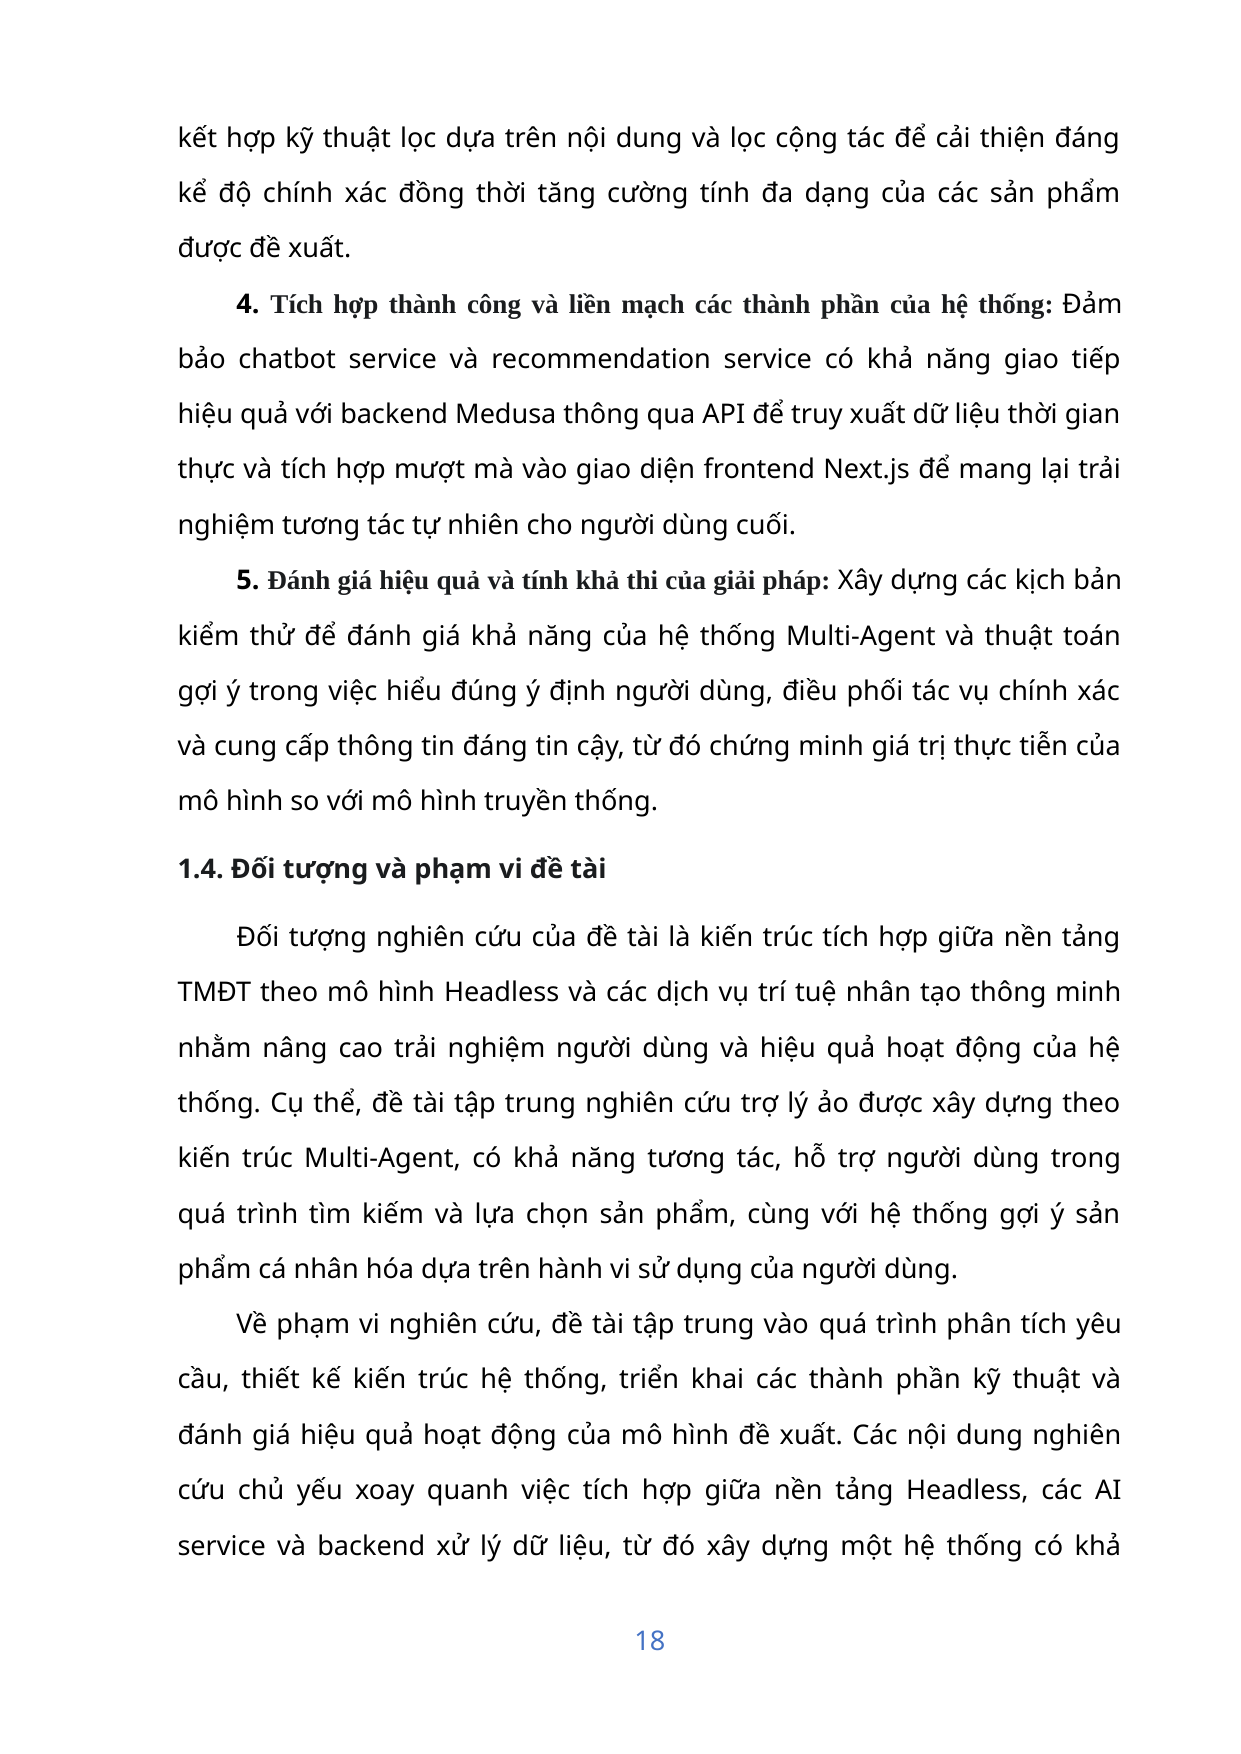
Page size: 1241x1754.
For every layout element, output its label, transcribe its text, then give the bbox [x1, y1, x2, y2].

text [177, 1305, 1122, 1563]
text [177, 118, 1122, 266]
text 5. Đánh giá hiệu quả và tính khả thi của giải pháp: Xây dựng các kịch bản kiểm thử để đánh giá khả năng của hệ thống Multi-Agent và thuật toán gợi ý trong việc hiểu đúng ý định người dùng, điều phối tác vụ chính xác và cung cấp thông tin đáng tin cậy, từ đó chứng minh giá trị thực tiễn của mô hình so với mô hình truyền thống. [177, 561, 1122, 819]
text 4. Tích hợp thành công và liền mạch các thành phần của hệ thống: Đảm bảo chatbot service và recommendation service có khả năng giao tiếp hiệu quả với backend Medusa thông qua API để truy xuất dữ liệu thời gian thực và tích hợp mượt mà vào giao diện frontend Next.js để mang lại trải nghiệm tương tác tự nhiên cho người dùng cuối. [177, 284, 1122, 542]
text Đối tượng nghiên cứu của đề tài là kiến trúc tích hợp giữa nền tảng TMĐT theo mô hình Headless và các dịch vụ trí tuệ nhân tạo thông minh nhằm nâng cao trải nghiệm người dùng và hiệu quả hoạt động của hệ thống. Cụ thể, đề tài tập trung nghiên cứu trợ lý ảo được xây dựng theo kiến trúc Multi-Agent, có khả năng tương tác, hỗ trợ người dùng trong quá trình tìm kiếm và lựa chọn sản phẩm, cùng với hệ thống gợi ý sản phẩm cá nhân hóa dựa trên hành vi sử dụng của người dùng. [177, 917, 1122, 1286]
text Đối tượng và phạm vi đề tài [177, 850, 1122, 887]
